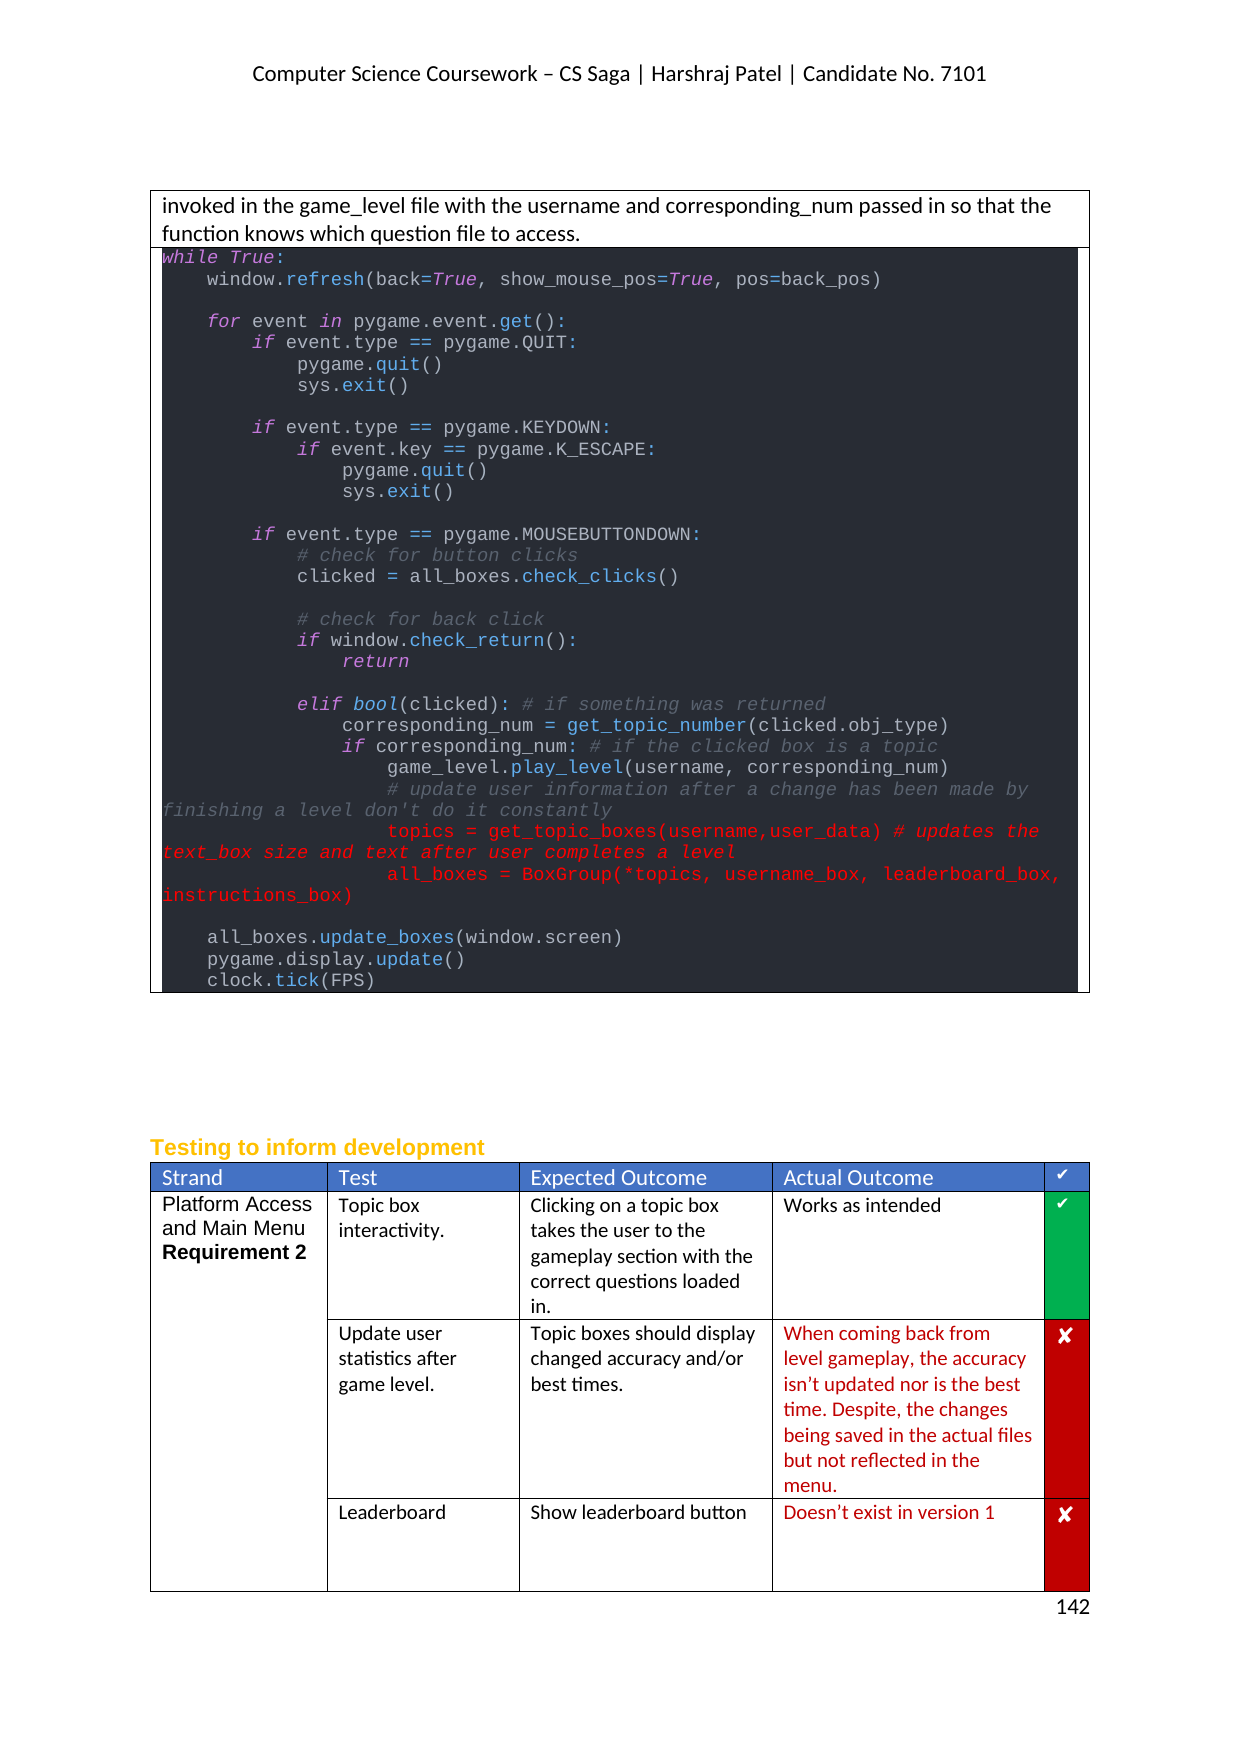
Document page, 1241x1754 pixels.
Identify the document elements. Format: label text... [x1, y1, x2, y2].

table_cell Topic box interactivity. [328, 1192, 519, 1319]
subtitle Testing to inform development [150, 1133, 1090, 1160]
table_cell Update user statistics after game level. [328, 1320, 519, 1498]
table_cell Clicking on a topic box takes the user to the gameplay section with the correct questions loaded in. [520, 1192, 772, 1319]
table_header Expected Outcome [520, 1163, 772, 1191]
table_cell Works as intended [773, 1192, 1044, 1319]
table_cell ✘ [1045, 1320, 1089, 1498]
table_cell Leaderboard [328, 1499, 519, 1591]
table_cell Show leaderboard button [520, 1499, 772, 1591]
table_cell Platform Access and Main Menu Requirement 2 [151, 1192, 327, 1591]
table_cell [773, 1499, 1044, 1591]
table_cell Topic boxes should display changed accuracy and/or best times. [520, 1320, 772, 1498]
table_header Strand [151, 1163, 327, 1191]
table_header ✔ [1045, 1163, 1089, 1191]
table_cell ✘ [1045, 1499, 1089, 1591]
table_header Test [328, 1163, 519, 1191]
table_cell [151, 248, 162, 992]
table_cell When coming back from level gameplay, the accuracy isn’t updated nor is the best time. Despite, the changes being saved in the actual files but not reflected in the menu. [773, 1320, 1044, 1498]
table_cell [151, 191, 1089, 247]
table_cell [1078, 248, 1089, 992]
table_header Actual Outcome [773, 1163, 1044, 1191]
table_cell ✔ [1045, 1192, 1089, 1319]
